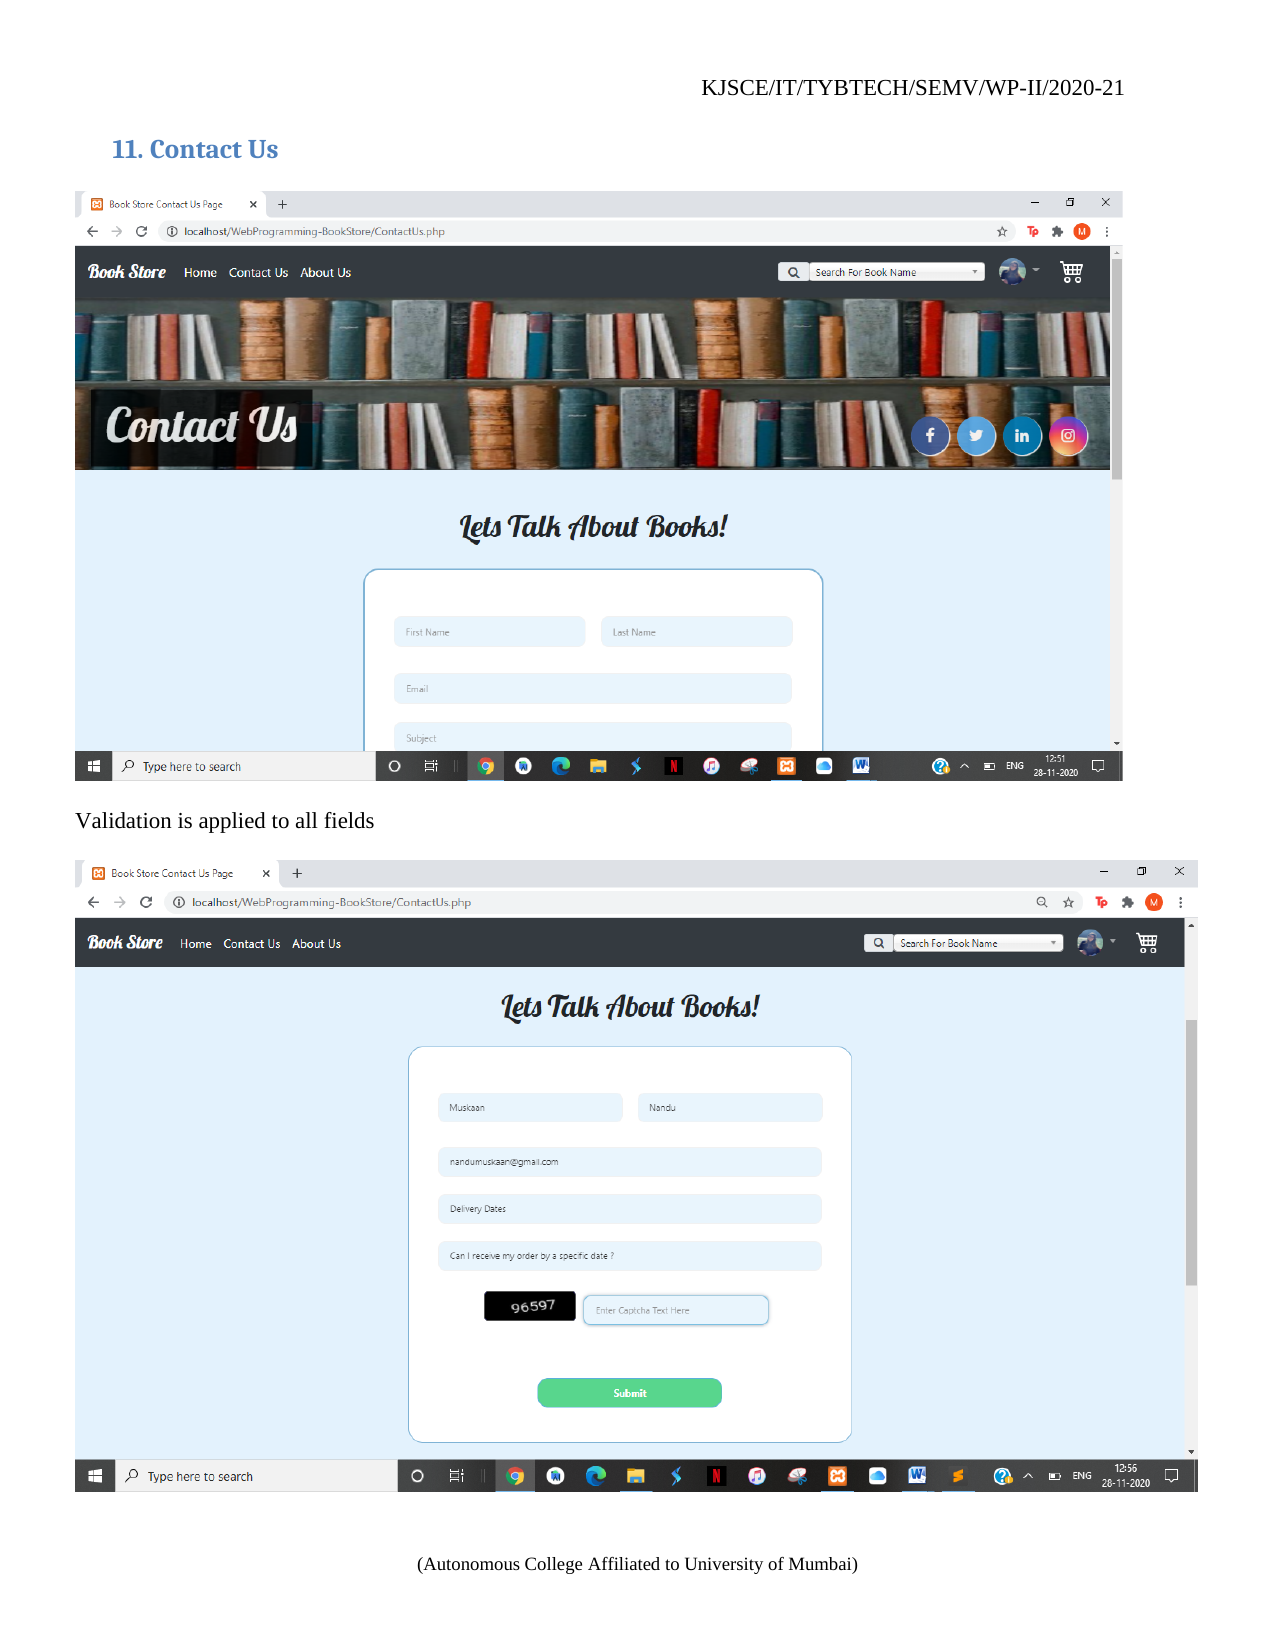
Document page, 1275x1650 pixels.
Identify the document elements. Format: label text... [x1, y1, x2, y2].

picture [75, 860, 1198, 1492]
picture [75, 191, 1123, 781]
subtitle Contact Us [112, 134, 1200, 166]
text Validation is applied to all fields [75, 807, 1200, 834]
